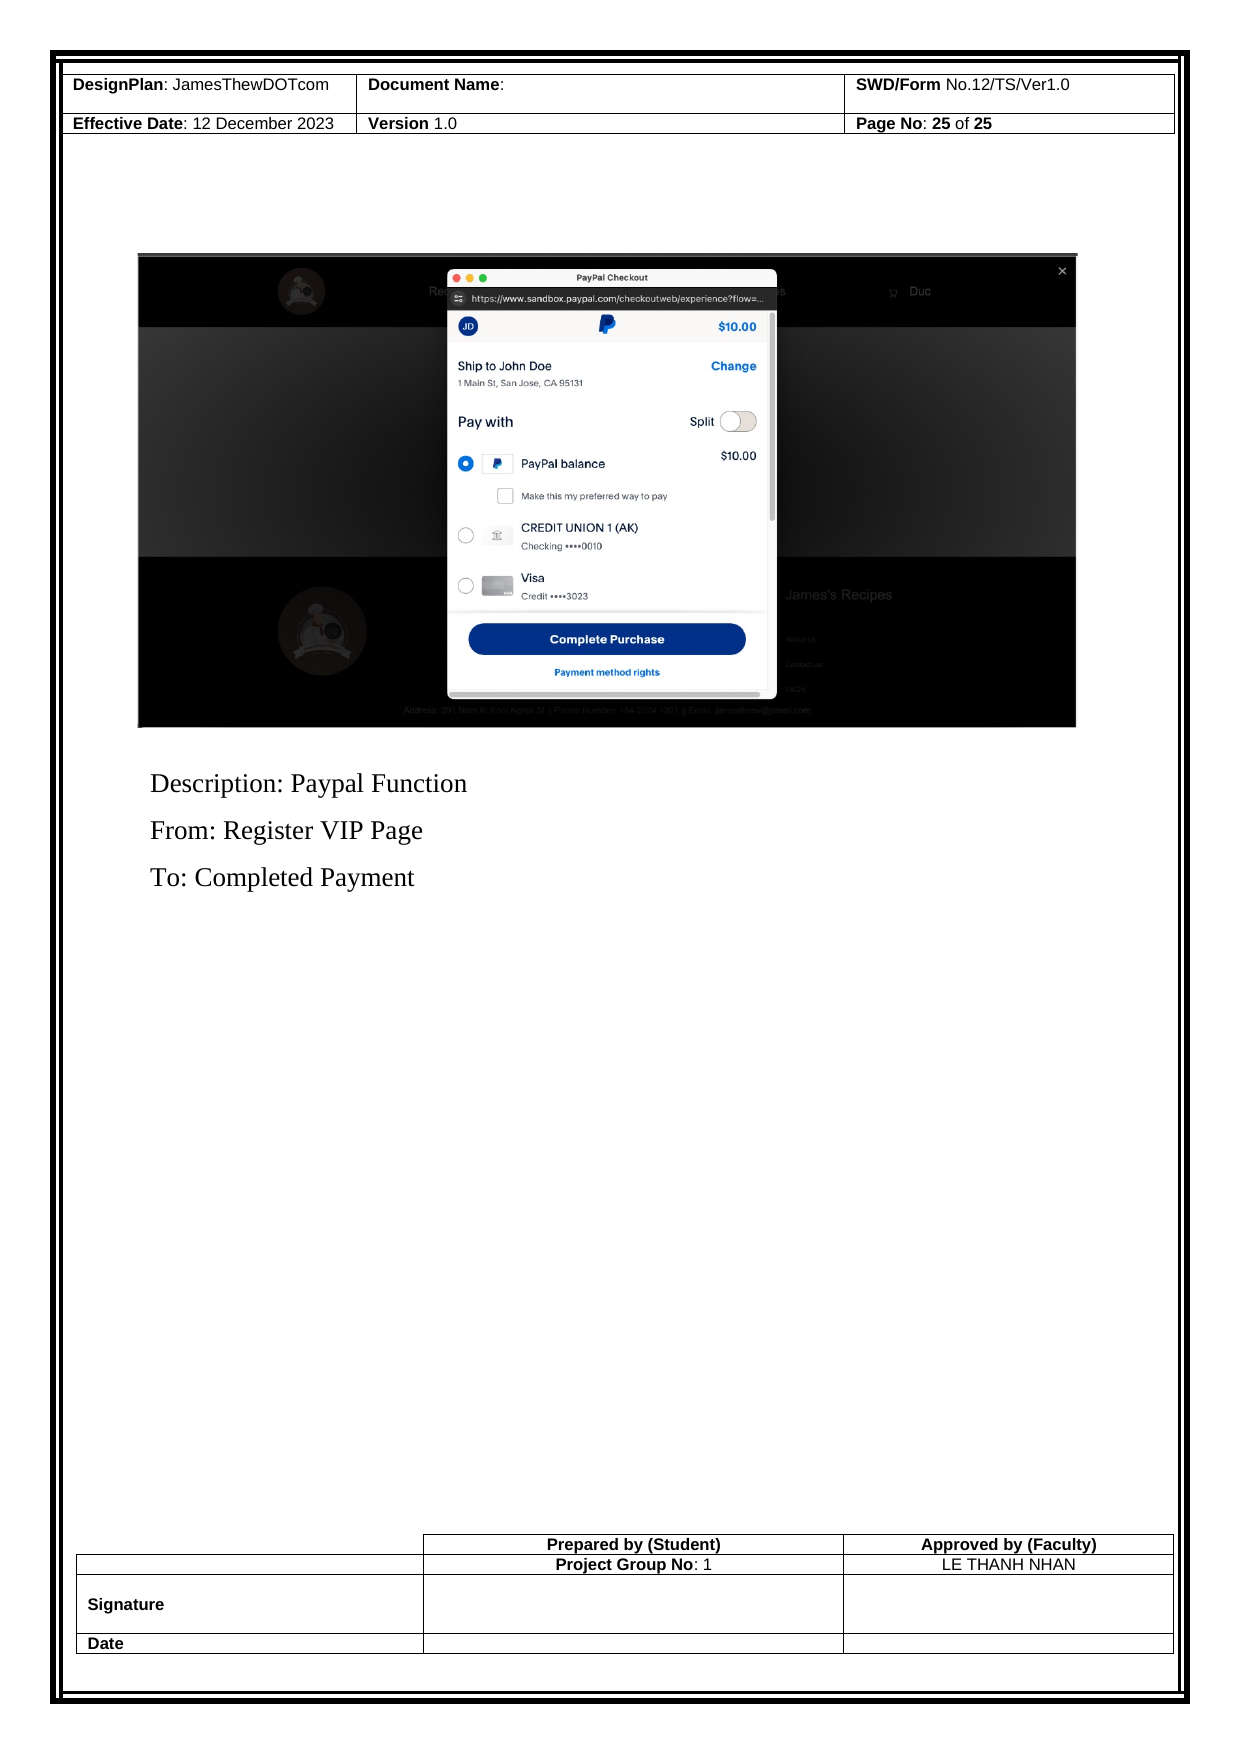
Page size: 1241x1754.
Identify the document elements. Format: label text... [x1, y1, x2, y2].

text Description: Paypal Function [150, 767, 1090, 798]
picture [137, 253, 1078, 728]
text From: Register VIP Page [150, 814, 1090, 845]
text To: Completed Payment [150, 861, 1090, 892]
